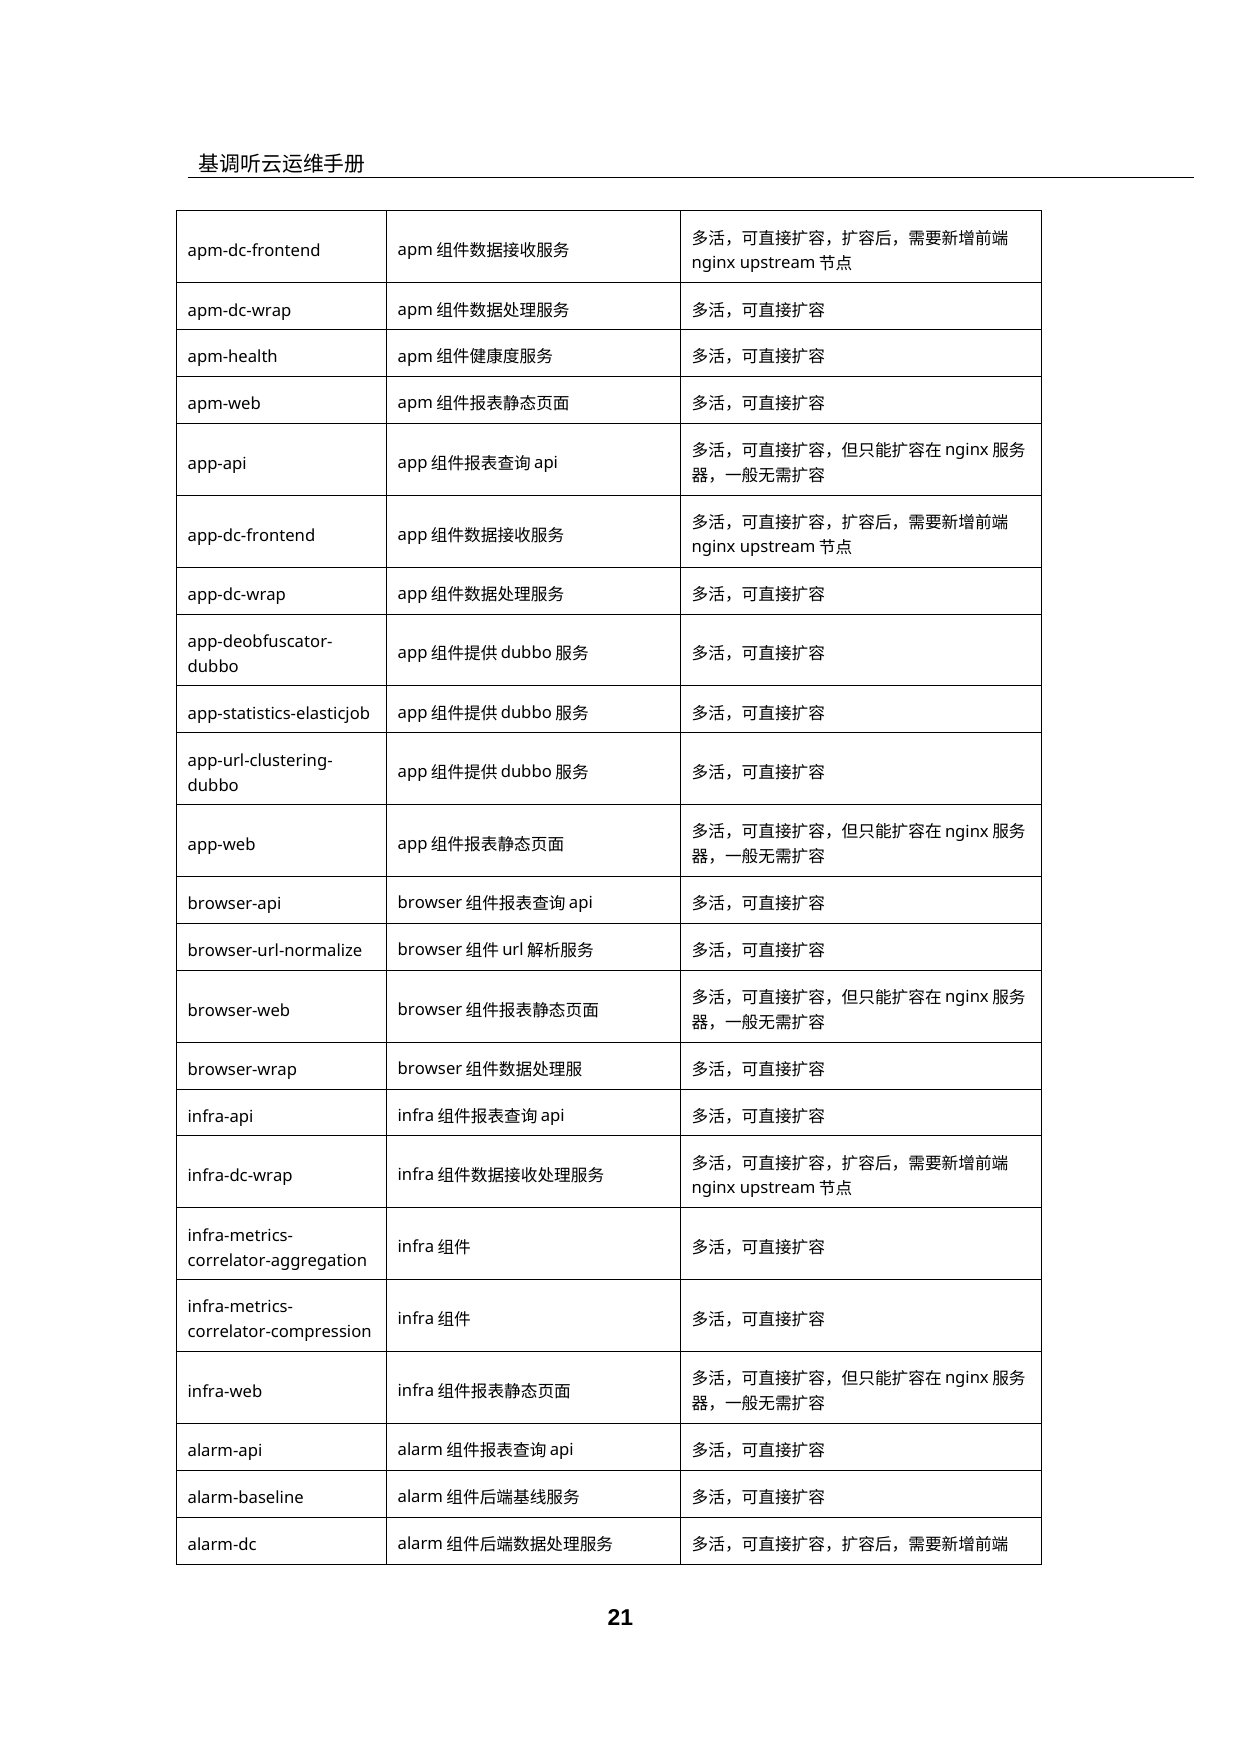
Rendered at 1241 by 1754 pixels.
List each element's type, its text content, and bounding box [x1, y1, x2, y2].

table_cell 多活，可直接扩容 [681, 330, 1041, 376]
table_cell infra-api [177, 1090, 386, 1135]
table_cell app-dc-frontend [177, 496, 386, 567]
table_cell 多活，可直接扩容 [681, 568, 1041, 613]
table_cell browser-api [177, 877, 386, 923]
table_cell browser组件数据处理服 [387, 1043, 680, 1088]
table_cell infra组件报表静态页面 [387, 1352, 680, 1423]
table_cell 多活，可直接扩容 [681, 686, 1041, 732]
table_cell browser-url-normalize [177, 924, 386, 970]
table_cell 多活，可直接扩容 [681, 1280, 1041, 1351]
table_cell 多活，可直接扩容，但只能扩容在nginx服务器，一般无需扩容 [681, 424, 1041, 495]
table_cell app组件报表查询api [387, 424, 680, 495]
table_cell app-web [177, 805, 386, 876]
table_cell apm-health [177, 330, 386, 376]
table_cell 多活，可直接扩容 [681, 1424, 1041, 1470]
table_cell alarm-dc [177, 1518, 386, 1563]
table_cell alarm组件报表查询api [387, 1424, 680, 1470]
table_cell 多活，可直接扩容 [681, 377, 1041, 423]
table_cell infra-metrics-correlator-aggregation [177, 1208, 386, 1279]
table_cell app组件报表静态页面 [387, 805, 680, 876]
table_cell apm组件数据接收服务 [387, 211, 680, 282]
table_cell apm组件报表静态页面 [387, 377, 680, 423]
table_cell 多活，可直接扩容，扩容后，需要新增前端nginx upstream节点 [681, 496, 1041, 567]
table_cell 多活，可直接扩容，但只能扩容在nginx服务器，一般无需扩容 [681, 1352, 1041, 1423]
table_cell app-deobfuscator-dubbo [177, 615, 386, 685]
table_cell alarm组件后端基线服务 [387, 1471, 680, 1517]
table_cell app组件数据接收服务 [387, 496, 680, 567]
table_cell alarm组件后端数据处理服务 [387, 1518, 680, 1563]
table_cell 多活，可直接扩容 [681, 615, 1041, 685]
table_cell browser组件报表查询api [387, 877, 680, 923]
table_cell apm-web [177, 377, 386, 423]
table_cell 多活，可直接扩容 [681, 733, 1041, 804]
table_cell 多活，可直接扩容 [681, 1208, 1041, 1279]
table_cell alarm-baseline [177, 1471, 386, 1517]
table_cell 多活，可直接扩容 [681, 283, 1041, 329]
table_cell browser组件报表静态页面 [387, 971, 680, 1042]
table_cell apm-dc-frontend [177, 211, 386, 282]
table_cell app组件提供dubbo服务 [387, 615, 680, 685]
table_cell app组件提供dubbo服务 [387, 733, 680, 804]
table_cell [681, 1518, 1041, 1563]
table_cell 多活，可直接扩容 [681, 1471, 1041, 1517]
table_cell 多活，可直接扩容 [681, 877, 1041, 923]
table_cell infra组件 [387, 1280, 680, 1351]
table_cell 多活，可直接扩容，但只能扩容在nginx服务器，一般无需扩容 [681, 805, 1041, 876]
table_cell 多活，可直接扩容 [681, 924, 1041, 970]
table_cell infra-dc-wrap [177, 1136, 386, 1207]
table_cell app组件提供dubbo服务 [387, 686, 680, 732]
table_cell 多活，可直接扩容，但只能扩容在nginx服务器，一般无需扩容 [681, 971, 1041, 1042]
table_cell 多活，可直接扩容，扩容后，需要新增前端nginx upstream节点 [681, 211, 1041, 282]
table_cell infra-metrics-correlator-compression [177, 1280, 386, 1351]
table_cell browser-web [177, 971, 386, 1042]
table_cell 多活，可直接扩容 [681, 1043, 1041, 1088]
table_cell infra组件数据接收处理服务 [387, 1136, 680, 1207]
table_cell alarm-api [177, 1424, 386, 1470]
table_cell apm组件数据处理服务 [387, 283, 680, 329]
table_cell app-statistics-elasticjob [177, 686, 386, 732]
table_cell 多活，可直接扩容，扩容后，需要新增前端nginx upstream节点 [681, 1136, 1041, 1207]
table_cell app组件数据处理服务 [387, 568, 680, 613]
table_cell apm-dc-wrap [177, 283, 386, 329]
table_cell infra组件 [387, 1208, 680, 1279]
table_cell infra-web [177, 1352, 386, 1423]
table_cell 多活，可直接扩容 [681, 1090, 1041, 1135]
table_cell app-api [177, 424, 386, 495]
table_cell browser-wrap [177, 1043, 386, 1088]
table_cell infra组件报表查询api [387, 1090, 680, 1135]
table_cell app-dc-wrap [177, 568, 386, 613]
table_cell apm组件健康度服务 [387, 330, 680, 376]
table_cell app-url-clustering-dubbo [177, 733, 386, 804]
table_cell browser组件url解析服务 [387, 924, 680, 970]
